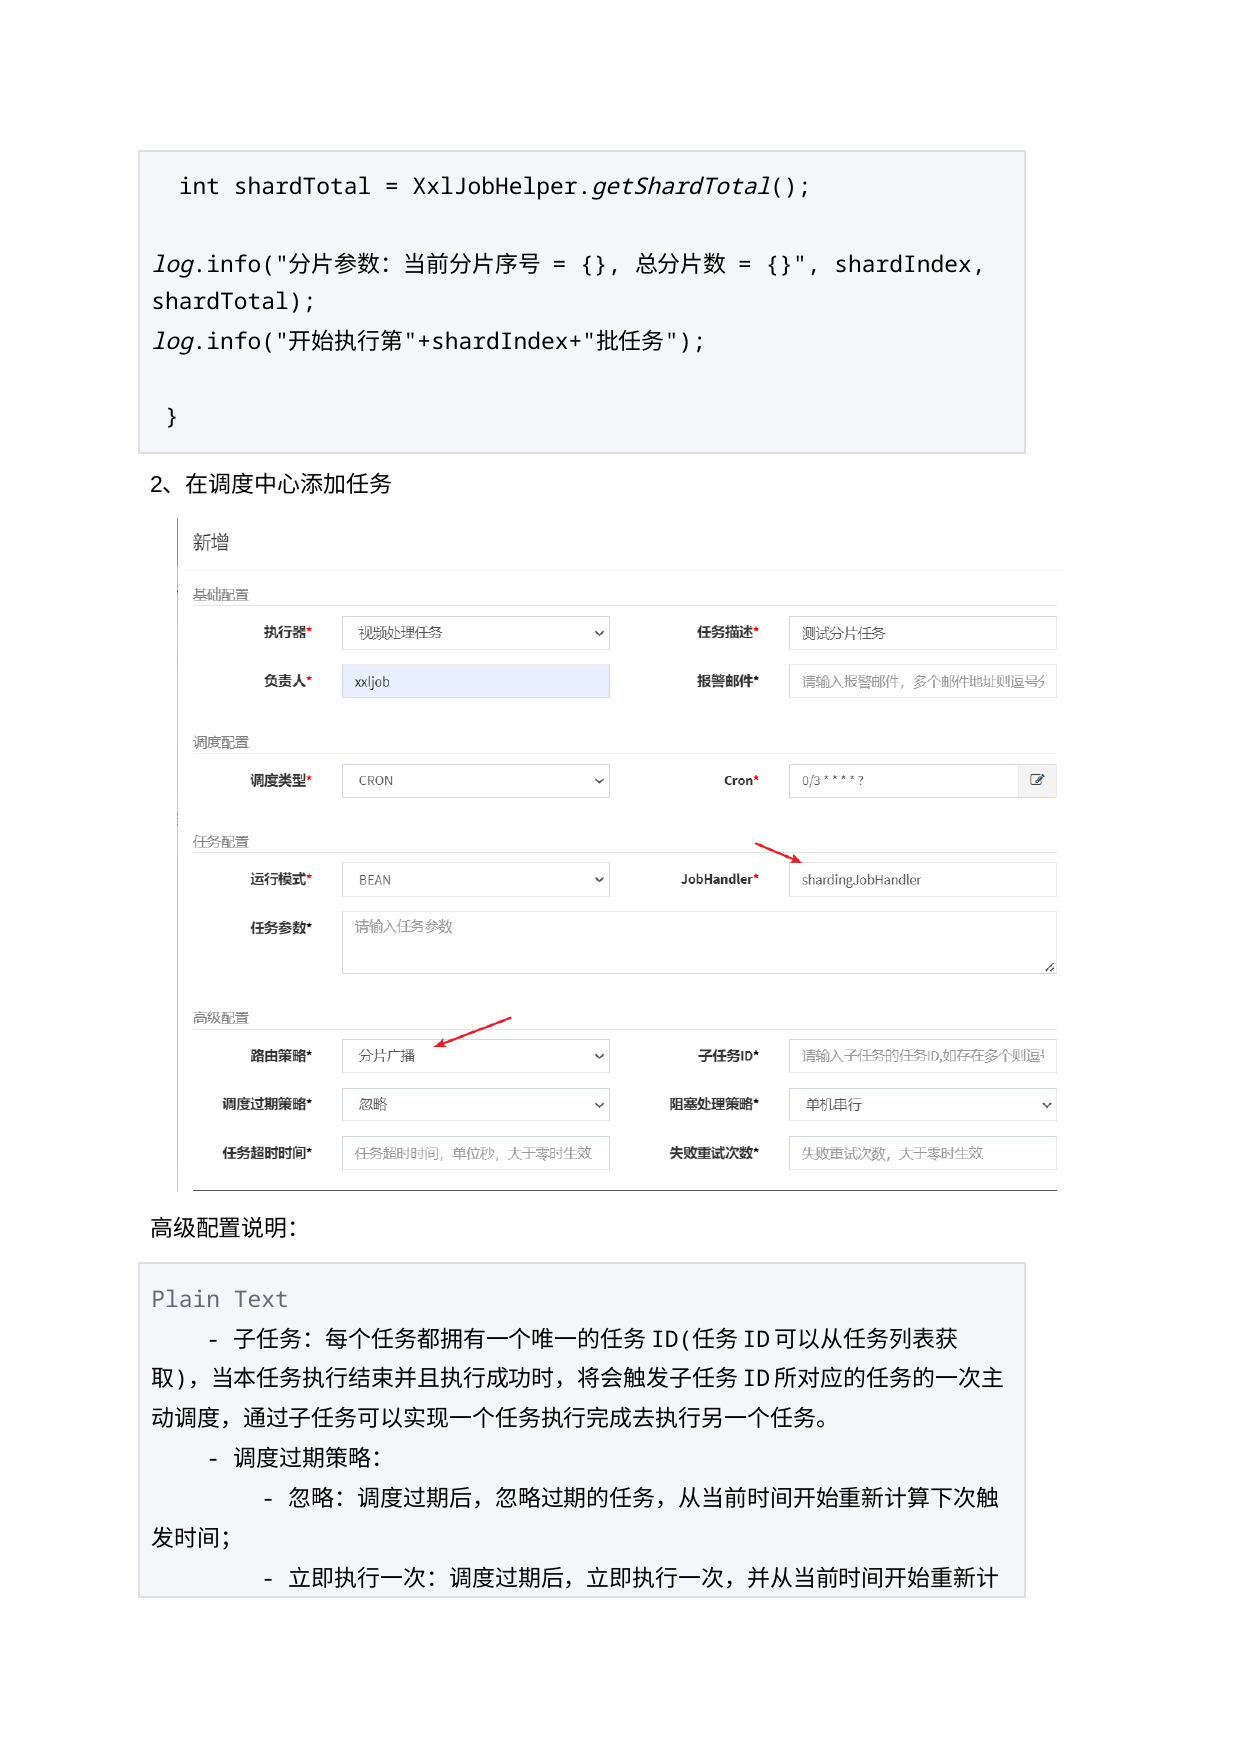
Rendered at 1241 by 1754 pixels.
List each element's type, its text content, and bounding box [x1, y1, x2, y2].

text 2、在调度中心添加任务 [150, 466, 1090, 499]
text 高级配置说明： [150, 1210, 1090, 1243]
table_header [140, 1264, 1024, 1596]
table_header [140, 152, 1024, 452]
picture [177, 518, 1064, 1192]
